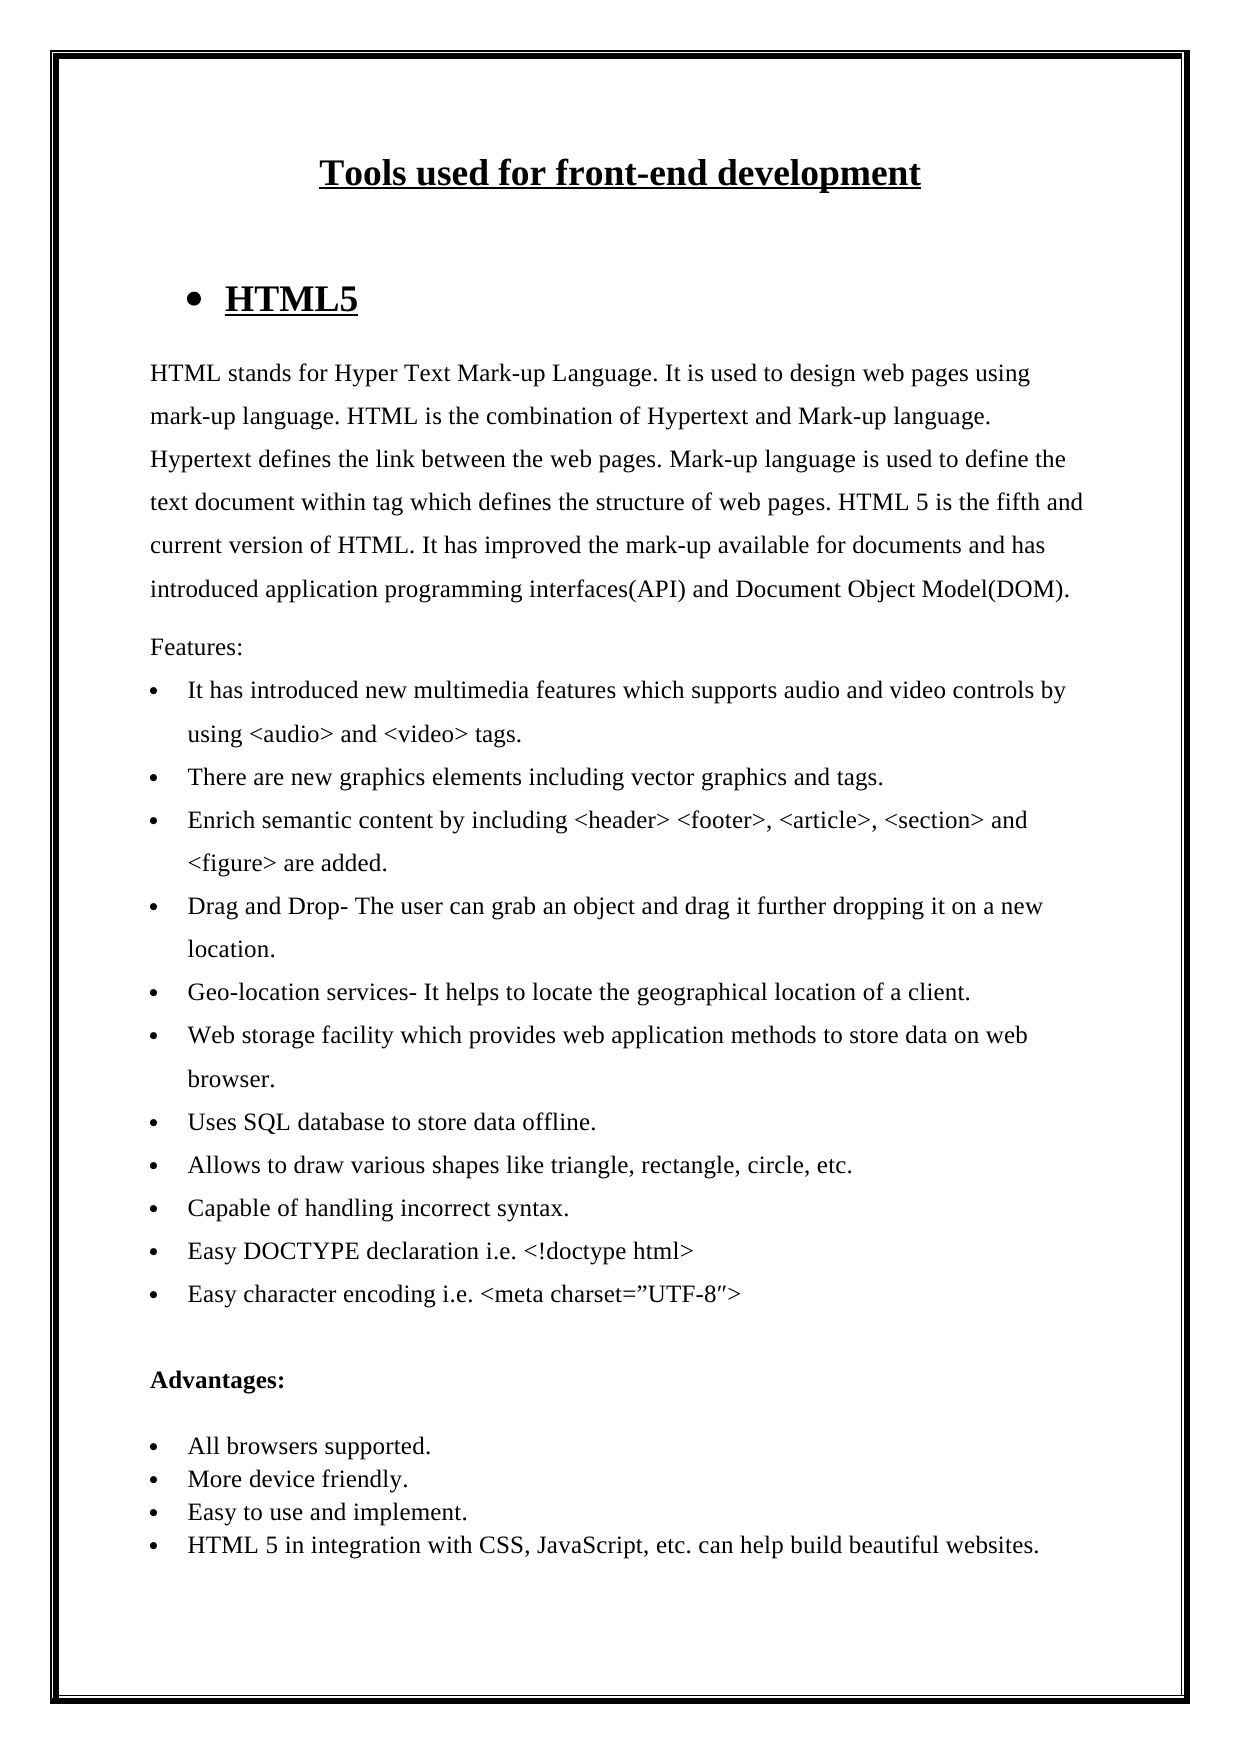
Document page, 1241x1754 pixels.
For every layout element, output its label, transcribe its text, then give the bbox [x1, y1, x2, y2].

list It has introduced new multimedia features which supports audio and video controls by using <audio> and <video> tags. [150, 676, 1090, 747]
list HTML5 [187, 277, 1090, 320]
list More device friendly. [150, 1464, 1090, 1492]
list Easy DOCTYPE declaration i.e. <!doctype html> [150, 1236, 1090, 1265]
list Web storage facility which provides web application methods to store data on web browser. [150, 1021, 1090, 1092]
text Tools used for front-end development [150, 150, 1090, 193]
list Easy character encoding i.e. <meta charset=”UTF-8″> [150, 1279, 1090, 1308]
list Easy to use and implement. [150, 1497, 1090, 1526]
list Enrich semantic content by including <header> <footer>, <article>, <section> and <figure> are added. [150, 805, 1090, 877]
list There are new graphics elements including vector graphics and tags. [150, 762, 1090, 791]
list All browsers supported. [150, 1431, 1090, 1459]
list HTML 5 in integration with CSS, JavaScript, etc. can help build beautiful websites. [150, 1530, 1090, 1558]
list Capable of handling incorrect syntax. [150, 1193, 1090, 1222]
list Allows to draw various shapes like triangle, rectangle, circle, etc. [150, 1150, 1090, 1179]
list Uses SQL database to store data offline. [150, 1107, 1090, 1136]
list Geo-location services- It helps to locate the geographical location of a client. [150, 977, 1090, 1006]
list Drag and Drop- The user can grab an object and drag it further dropping it on a new location. [150, 891, 1090, 963]
text Features: [150, 632, 1090, 661]
text HTML stands for Hyper Text Mark-up Language. It is used to design web pages using mark-up language. HTML is the combination of Hypertext and Mark-up language. Hypertext defines the link between the web pages. Mark-up language is used to define the text document within tag which defines the structure of web pages. HTML 5 is the fifth and current version of HTML. It has improved the mark-up available for documents and has introduced application programming interfaces(API) and Document Object Model(DOM). [150, 358, 1090, 602]
text Advantages: [150, 1366, 1090, 1427]
